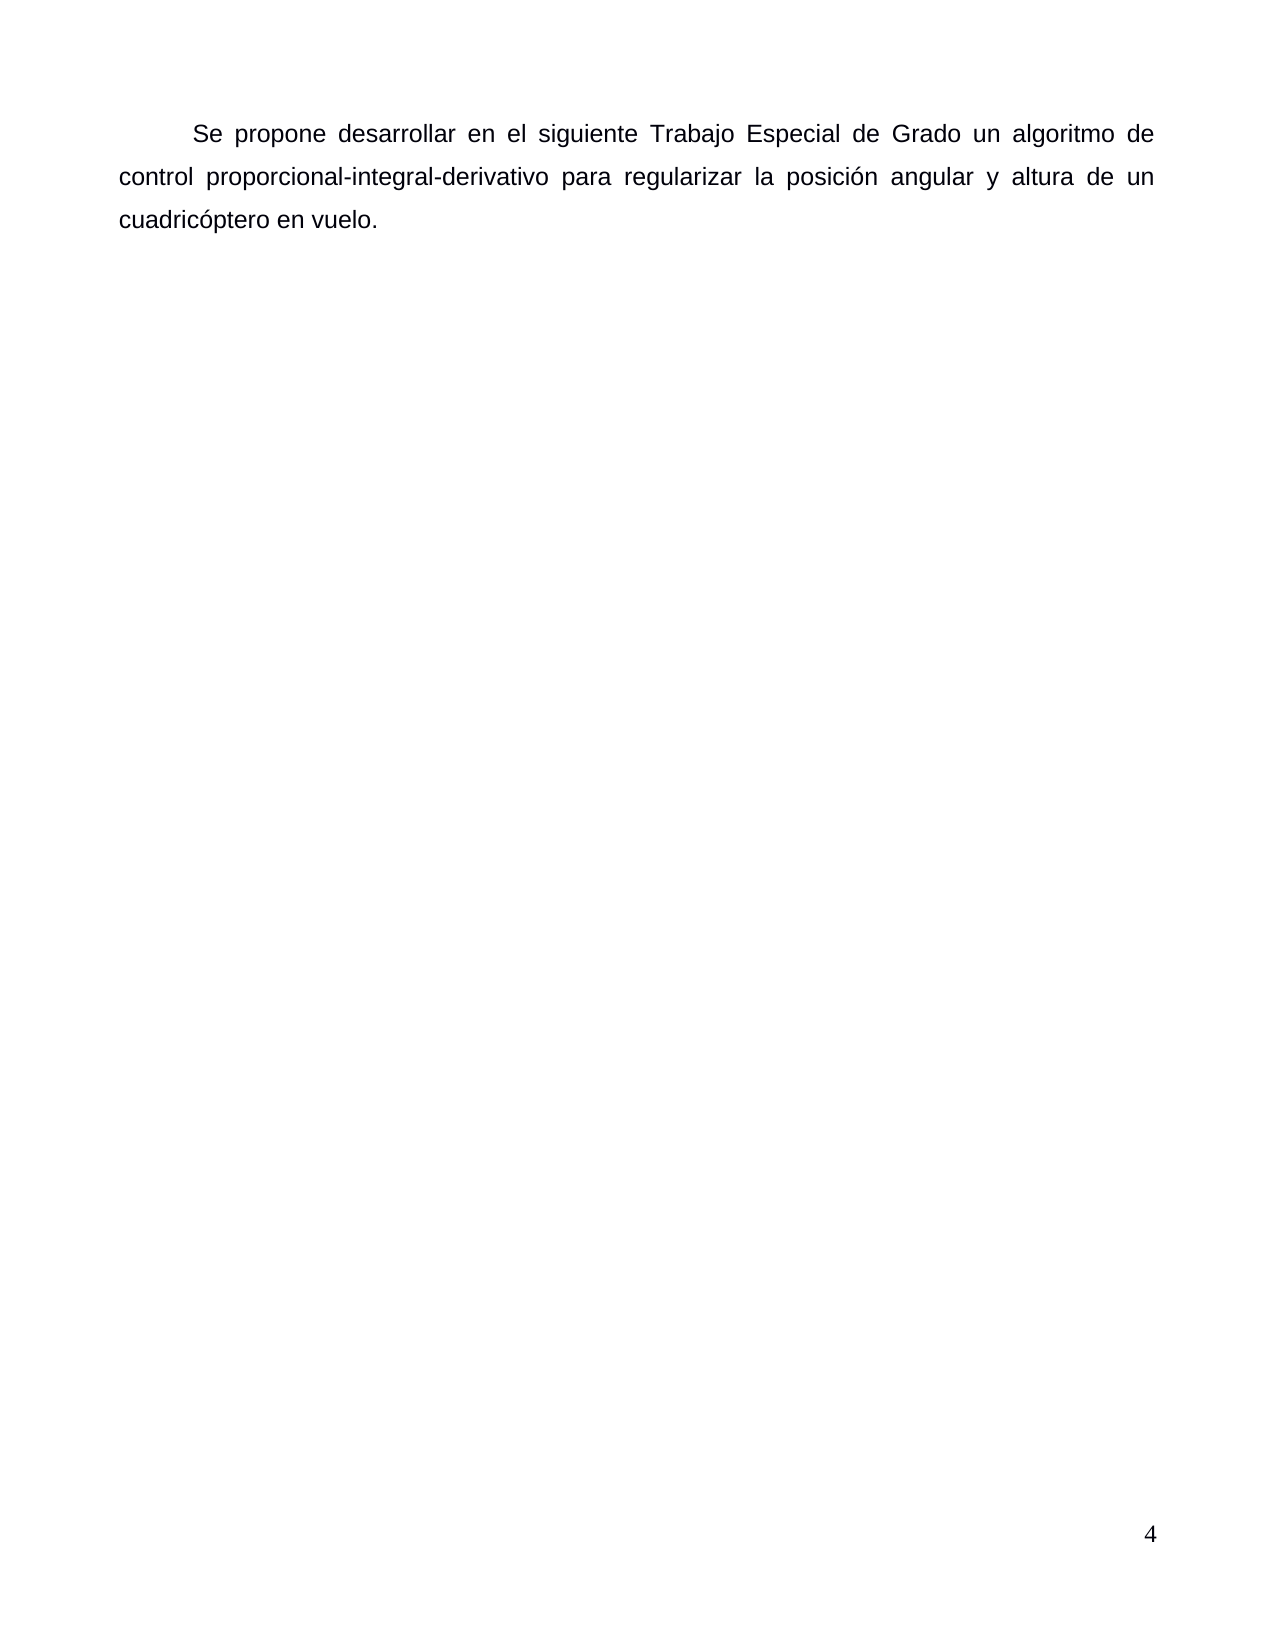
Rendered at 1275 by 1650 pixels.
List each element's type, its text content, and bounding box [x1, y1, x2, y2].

text Se propone desarrollar en el siguiente Trabajo Especial de Grado un algoritmo de control proporcional-integral-derivativo para regularizar la posición angular y altura de un cuadricóptero en vuelo. [118, 118, 1156, 233]
